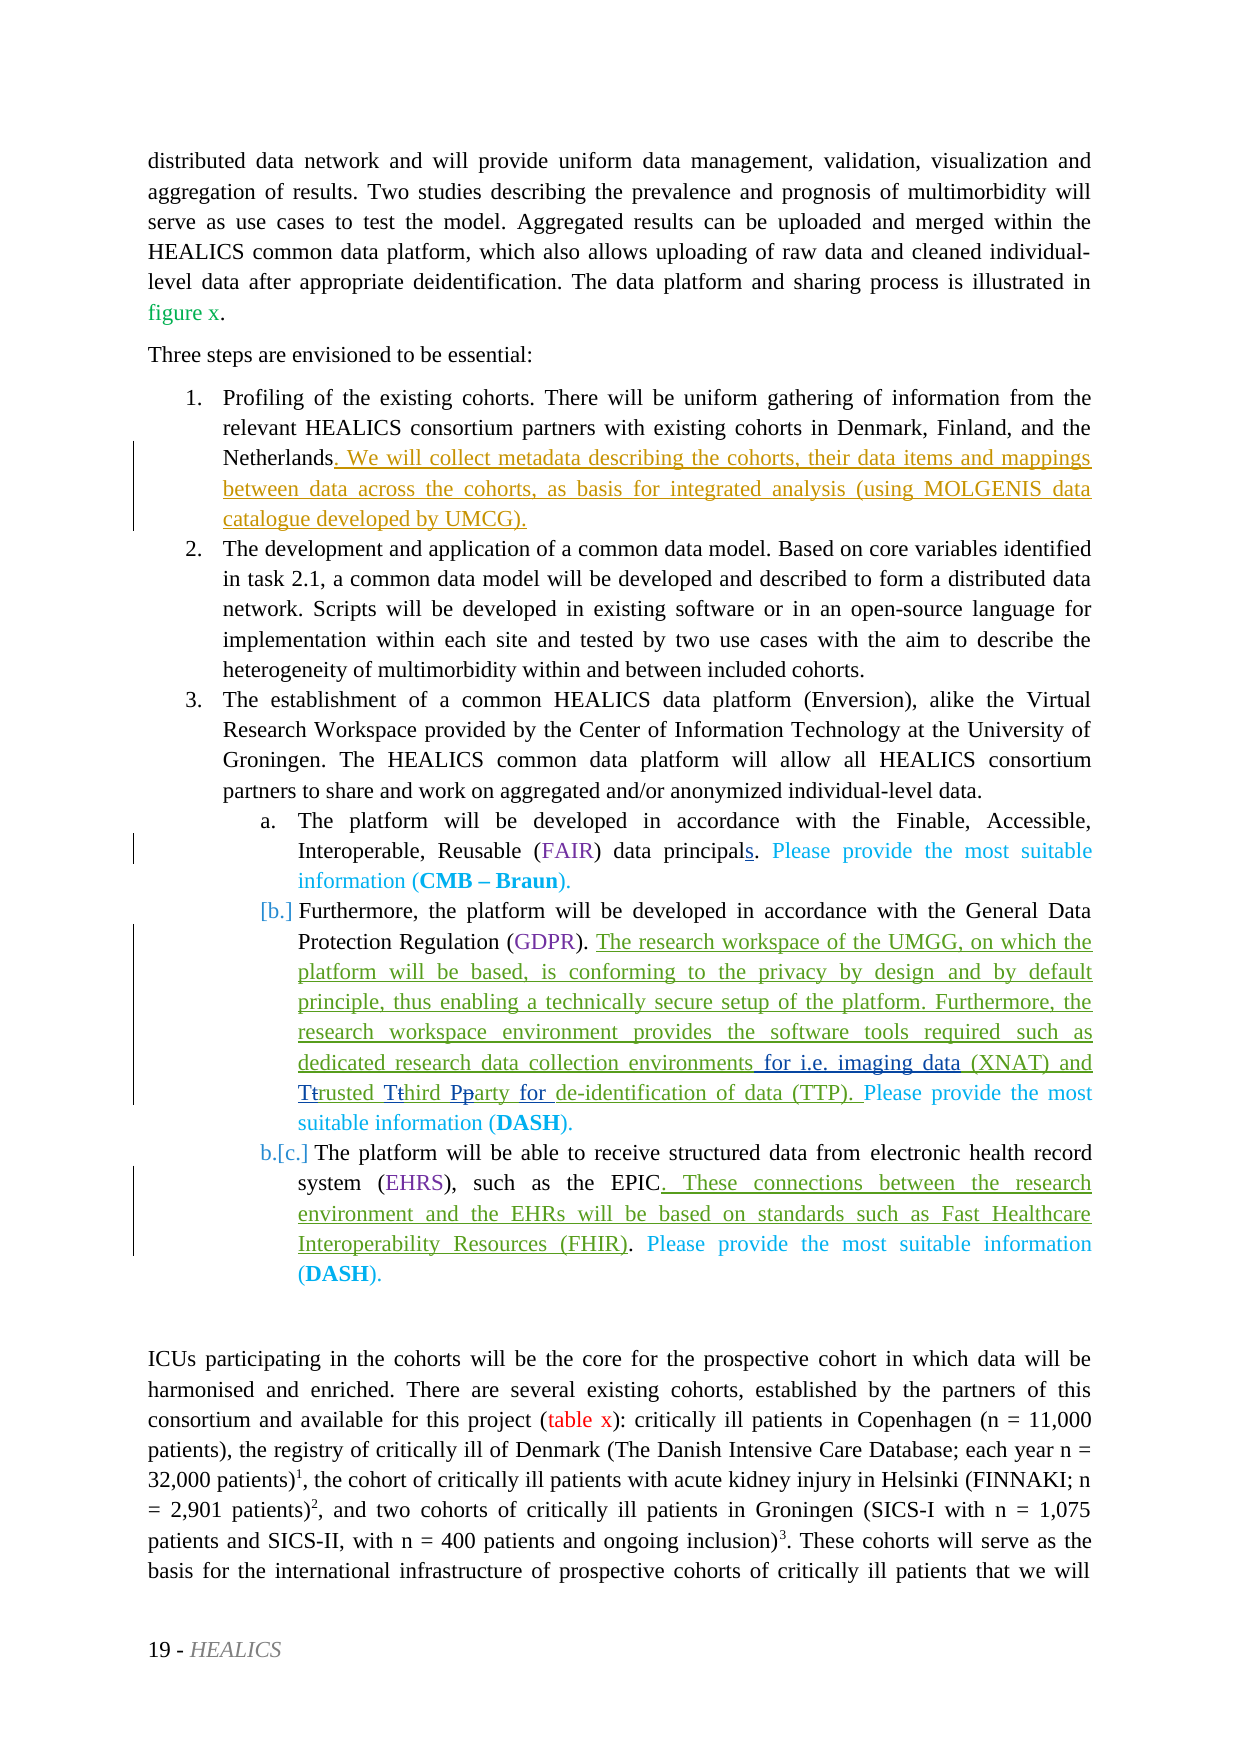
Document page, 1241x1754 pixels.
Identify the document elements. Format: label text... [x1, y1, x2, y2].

list The platform will be able to receive structured data from electronic health record system (EHRS), such as the EPIC. Please provide the most suitable information (DASH). [260, 1139, 1093, 1286]
list Profiling of the existing cohorts. There will be uniform gathering of information from the relevant HEALICS consortium partners with existing cohorts in Denmark, Finland, and the Netherlands [185, 384, 1093, 531]
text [148, 148, 1093, 325]
text Three steps are envisioned to be essential: [148, 341, 1093, 368]
list The establishment of a common HEALICS data platform (Enversion), alike the Virtual Research Workspace provided by the Center of Information Technology at the University of Groningen. The HEALICS common data platform will allow all HEALICS consortium partners to share and work on aggregated and/or anonymized individual-level data. [185, 686, 1093, 803]
list Furthermore, the platform will be developed in accordance with the General Data Protection Regulation (GDPR). Please provide the most suitable information (DASH). [260, 898, 1093, 1135]
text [148, 1346, 1093, 1583]
list The development and application of a common data model. Based on core variables identified in task 2.1, a common data model will be developed and described to form a distributed data network. Scripts will be developed in existing software or in an open-source language for implementation within each site and tested by two use cases with the aim to describe the heterogeneity of multimorbidity within and between included cohorts. [185, 535, 1093, 682]
list The platform will be developed in accordance with the Finable, Accessible, Interoperable, Reusable (FAIR) data principal. Please provide the most suitable information (CMB – Braun). [260, 807, 1093, 894]
